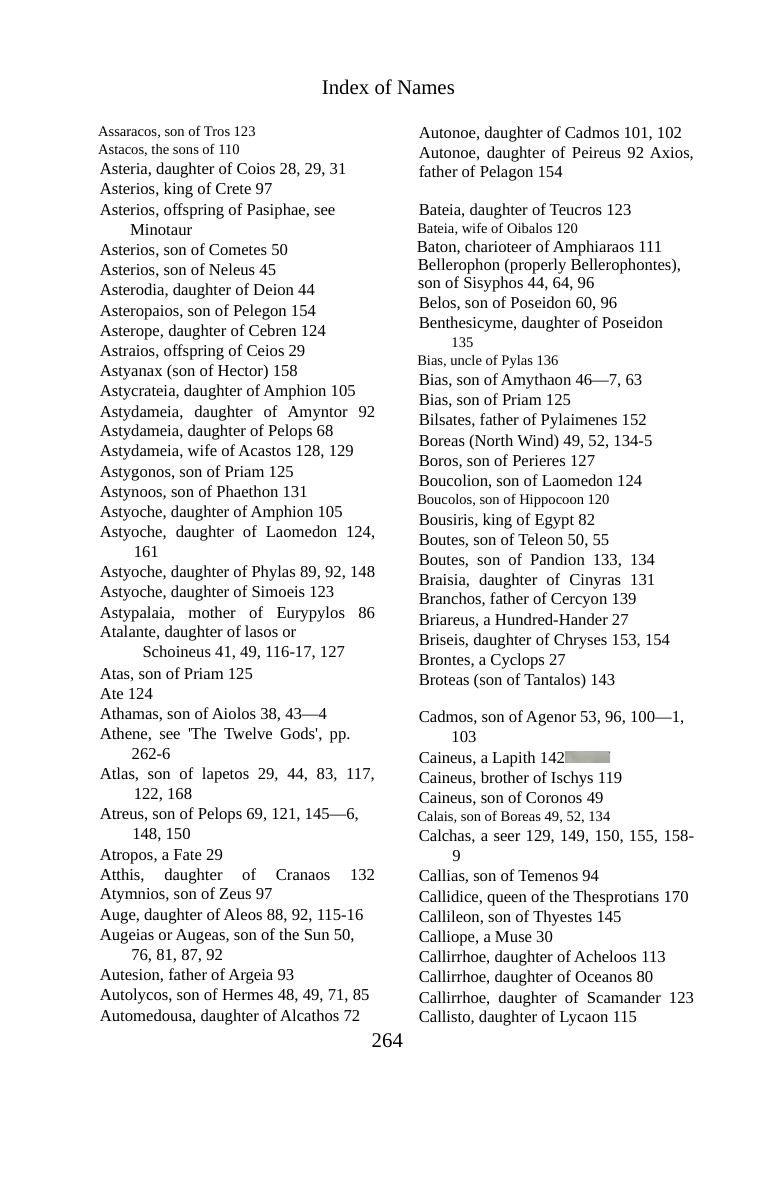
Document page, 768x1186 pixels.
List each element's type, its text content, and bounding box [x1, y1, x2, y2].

text Autonoe, daughter of Peireus 92 Axios, father of Pelagon 154 [418, 143, 694, 181]
text Astraios, offspring of Ceios 29 [99, 341, 375, 360]
text Bias, son of Priam 125 [418, 390, 694, 409]
text Astypalaia, mother of Eurypylos 86 Atalante, daughter of lasos or [99, 602, 375, 641]
text Callirrhoe, daughter of Scamander 123 Callisto, daughter of Lycaon 115 [418, 987, 694, 1026]
text Autonoe, daughter of Cadmos 101, 102 [418, 122, 694, 142]
text Astyanax (son of Hector) 158 [99, 361, 375, 380]
text Boucolos, son of Hippocoon 120 [417, 491, 696, 508]
text Calchas, a seer 129, 149, 150, 155, 158-9 [418, 826, 694, 865]
text Callirrhoe, daughter of Oceanos 80 [418, 967, 694, 986]
text Astyoche, daughter of Phylas 89, 92, 148 [99, 562, 375, 581]
text Caineus, brother of Ischys 119 [418, 768, 694, 787]
text Autesion, father of Argeia 93 [99, 965, 375, 984]
text Astycrateia, daughter of Amphion 105 [99, 381, 375, 400]
text Atropos, a Fate 29 [99, 844, 375, 863]
text Belos, son of Poseidon 60, 96 [418, 293, 694, 312]
text Caineus, son of Coronos 49 [418, 788, 694, 807]
text Callias, son of Temenos 94 [418, 866, 694, 885]
text Callidice, queen of the Thesprotians 170 [418, 886, 694, 906]
text Benthesicyme, daughter of Poseidon [418, 313, 694, 332]
text Asterios, son of Neleus 45 [99, 260, 375, 279]
text Atreus, son of Pelops 69, 121, 145—6, [99, 804, 375, 823]
text Asterios, offspring of Pasiphae, see [99, 199, 375, 218]
text Boutes, son of Teleon 50, 55 [418, 529, 694, 549]
text Callileon, son of Thyestes 145 [418, 907, 694, 926]
text Asterios, son of Cometes 50 [99, 240, 375, 259]
text Atas, son of Priam 125 [99, 663, 375, 683]
text Bilsates, father of Pylaimenes 152 [418, 410, 694, 429]
text Atthis, daughter of Cranaos 132 Atymnios, son of Zeus 97 [99, 864, 375, 903]
text Minotaur [130, 219, 375, 239]
text Boreas (North Wind) 49, 52, 134-5 [418, 430, 694, 449]
text Bousiris, king of Egypt 82 [418, 509, 694, 528]
text Assaracos, son of Tros 123 [98, 122, 377, 139]
text Asteria, daughter of Coios 28, 29, 31 [99, 159, 375, 178]
text Calais, son of Boreas 49, 52, 134 [417, 808, 696, 825]
text Bateia, daughter of Teucros 123 [418, 199, 694, 218]
text Atlas, son of lapetos 29, 44, 83, 117, 122, 168 [99, 764, 375, 803]
text Athamas, son of Aiolos 38, 43—4 [99, 704, 375, 723]
text Astydameia, wife of Acastos 128, 129 [99, 441, 375, 460]
text Bias, uncle of Pylas 136 [417, 352, 696, 368]
text Astydameia, daughter of Amyntor 92 Astydameia, daughter of Pelops 68 [99, 401, 375, 440]
text Bateia, wife of Oibalos 120 [417, 219, 696, 236]
text Astyoche, daughter of Simoeis 123 [99, 582, 375, 601]
text Asterope, daughter of Cebren 124 [99, 321, 375, 340]
text 76, 81, 87, 92 [131, 945, 375, 964]
text Boros, son of Perieres 127 [418, 451, 694, 470]
text Caineus, a Lapith 142 [418, 747, 694, 767]
text Boucolion, son of Laomedon 124 [418, 471, 694, 490]
text Astynoos, son of Phaethon 131 [99, 482, 375, 501]
text 148, 150 [132, 824, 375, 843]
text Cadmos, son of Agenor 53, 96, 100—1, [418, 707, 694, 726]
text Bias, son of Amythaon 46—7, 63 [418, 370, 694, 389]
text Baton, charioteer of Amphiaraos 111 Bellerophon (properly Bellerophontes), son of Sisyphos 44, 64, 96 [417, 238, 696, 292]
picture [564, 751, 611, 763]
text Asterodia, daughter of Deion 44 [99, 280, 375, 299]
text Astyoche, daughter of Amphion 105 [99, 502, 375, 521]
text Asterios, king of Crete 97 [99, 179, 375, 198]
text Astacos, the sons of 110 [98, 141, 377, 157]
text Asteropaios, son of Pelegon 154 [99, 300, 375, 319]
text 135 [451, 333, 696, 350]
text Boutes, son of Pandion 133, 134 Braisia, daughter of Cinyras 131 Branchos, father of Cercyon 139 [418, 550, 655, 608]
text Athene, see 'The Twelve Gods', pp. 262-6 [99, 724, 351, 763]
text 103 [451, 727, 694, 746]
text Broteas (son of Tantalos) 143 [418, 670, 694, 689]
text Augeias or Augeas, son of the Sun 50, [99, 924, 375, 944]
text Briareus, a Hundred-Hander 27 [418, 609, 694, 628]
text Automedousa, daughter of Alcathos 72 [99, 1005, 375, 1024]
text Astygonos, son of Priam 125 [99, 461, 375, 481]
text Briseis, daughter of Chryses 153, 154 [418, 629, 694, 649]
text Auge, daughter of Aleos 88, 92, 115-16 [99, 904, 375, 923]
text Calliope, a Muse 30 [418, 927, 694, 946]
text Schoineus 41, 49, 116-17, 127 [120, 642, 367, 661]
text Autolycos, son of Hermes 48, 49, 71, 85 [99, 985, 375, 1004]
text Astyoche, daughter of Laomedon 124, 161 [99, 522, 375, 561]
text Ate 124 [99, 684, 375, 703]
text Brontes, a Cyclops 27 [418, 650, 694, 669]
text Callirrhoe, daughter of Acheloos 113 [418, 947, 694, 966]
